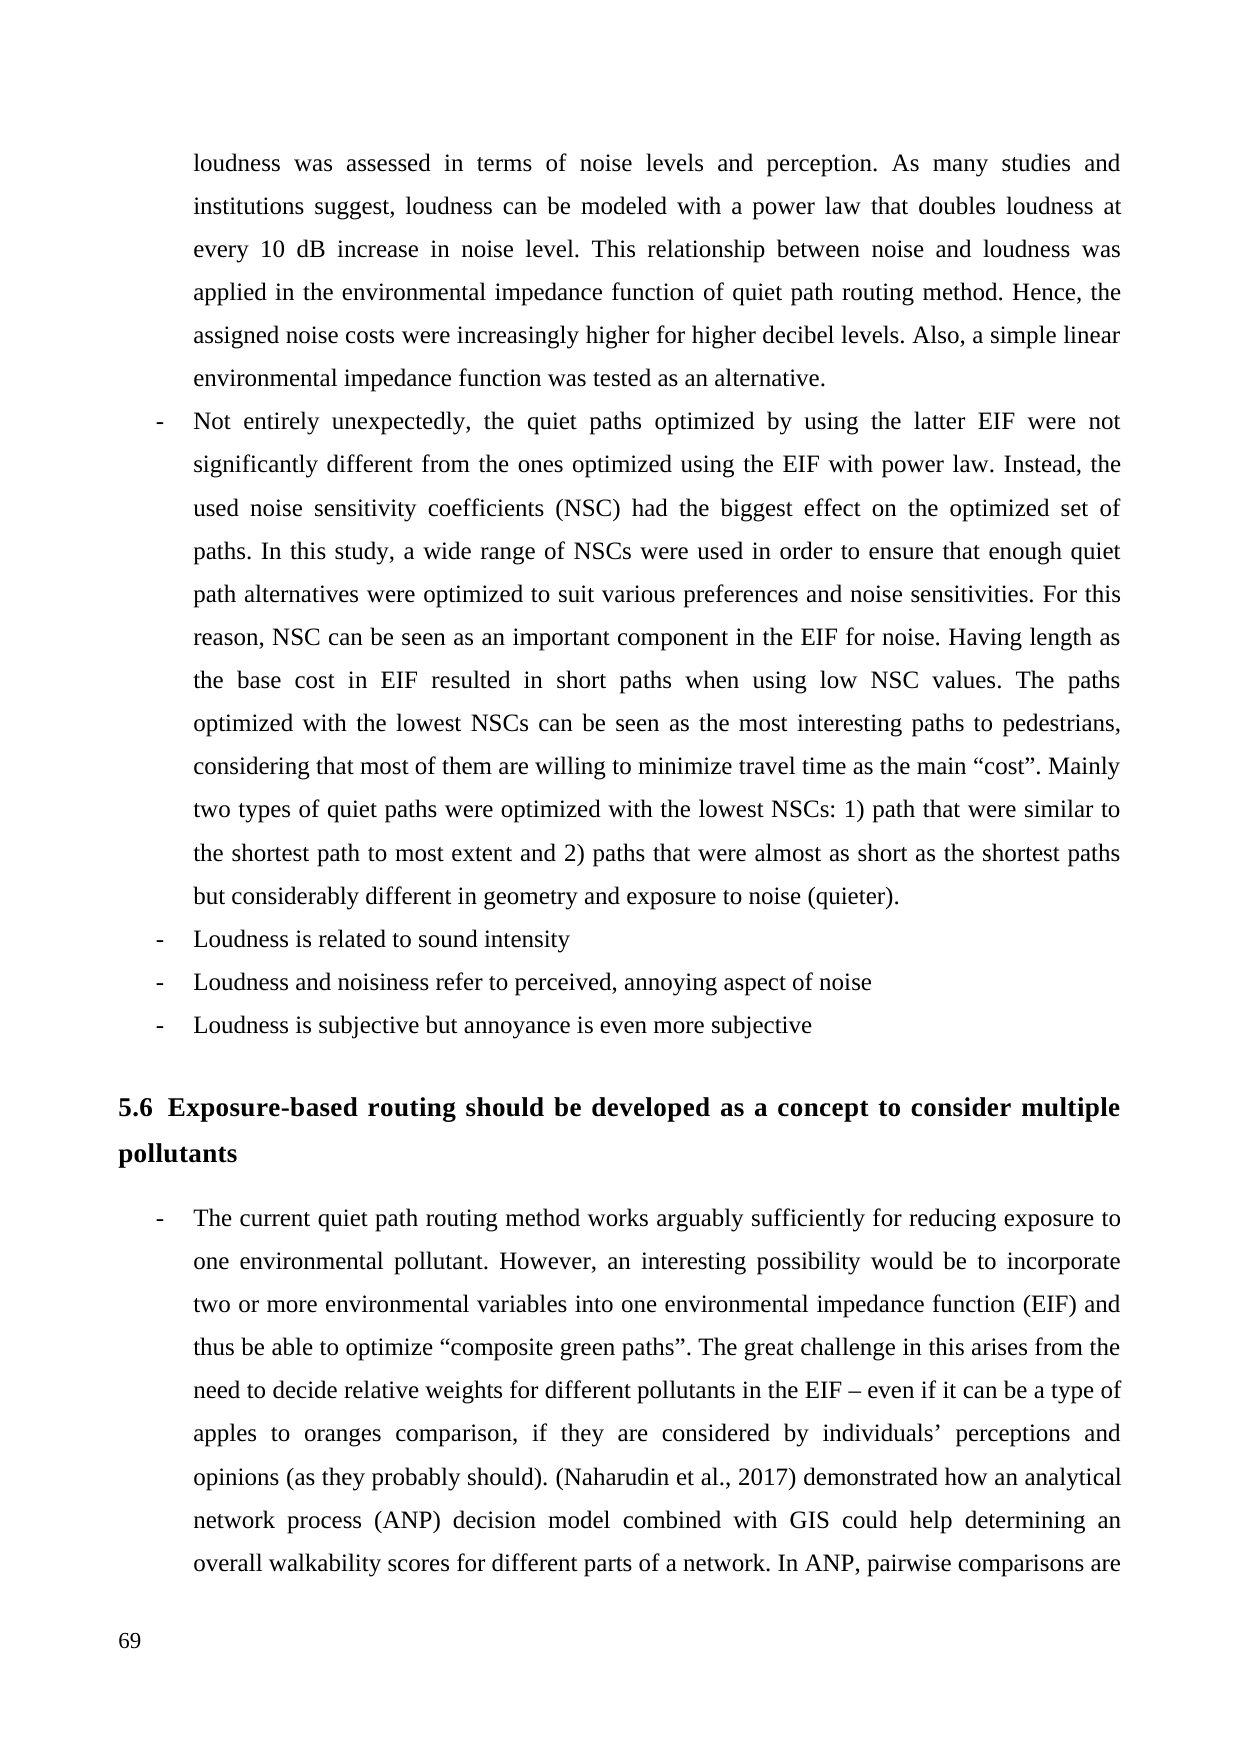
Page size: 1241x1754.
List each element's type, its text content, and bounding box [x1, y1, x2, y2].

list Loudness is subjective but annoyance is even more subjective [156, 1010, 1122, 1039]
list Loudness is related to sound intensity [156, 924, 1122, 953]
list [156, 148, 1122, 392]
subtitle Exposure-based routing should be developed as a concept to consider multiple pollutants [118, 1091, 1122, 1168]
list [156, 1203, 1122, 1577]
list Not entirely unexpectedly, the quiet paths optimized by using the latter EIF were not significantly different from the ones optimized using the EIF with power law. Instead, the used noise sensitivity coefficients (NSC) had the biggest effect on the optimized set of paths. In this study, a wide range of NSCs were used in order to ensure that enough quiet path alternatives were optimized to suit various preferences and noise sensitivities. For this reason, NSC can be seen as an important component in the EIF for noise. Having length as the base cost in EIF resulted in short paths when using low NSC values. The paths optimized with the lowest NSCs can be seen as the most interesting paths to pedestrians, considering that most of them are willing to minimize travel time as the main “cost”. Mainly two types of quiet paths were optimized with the lowest NSCs: 1) path that were similar to the shortest path to most extent and 2) paths that were almost as short as the shortest paths but considerably different in geometry and exposure to noise (quieter). [156, 406, 1122, 909]
list Loudness and noisiness refer to perceived, annoying aspect of noise [156, 967, 1122, 996]
